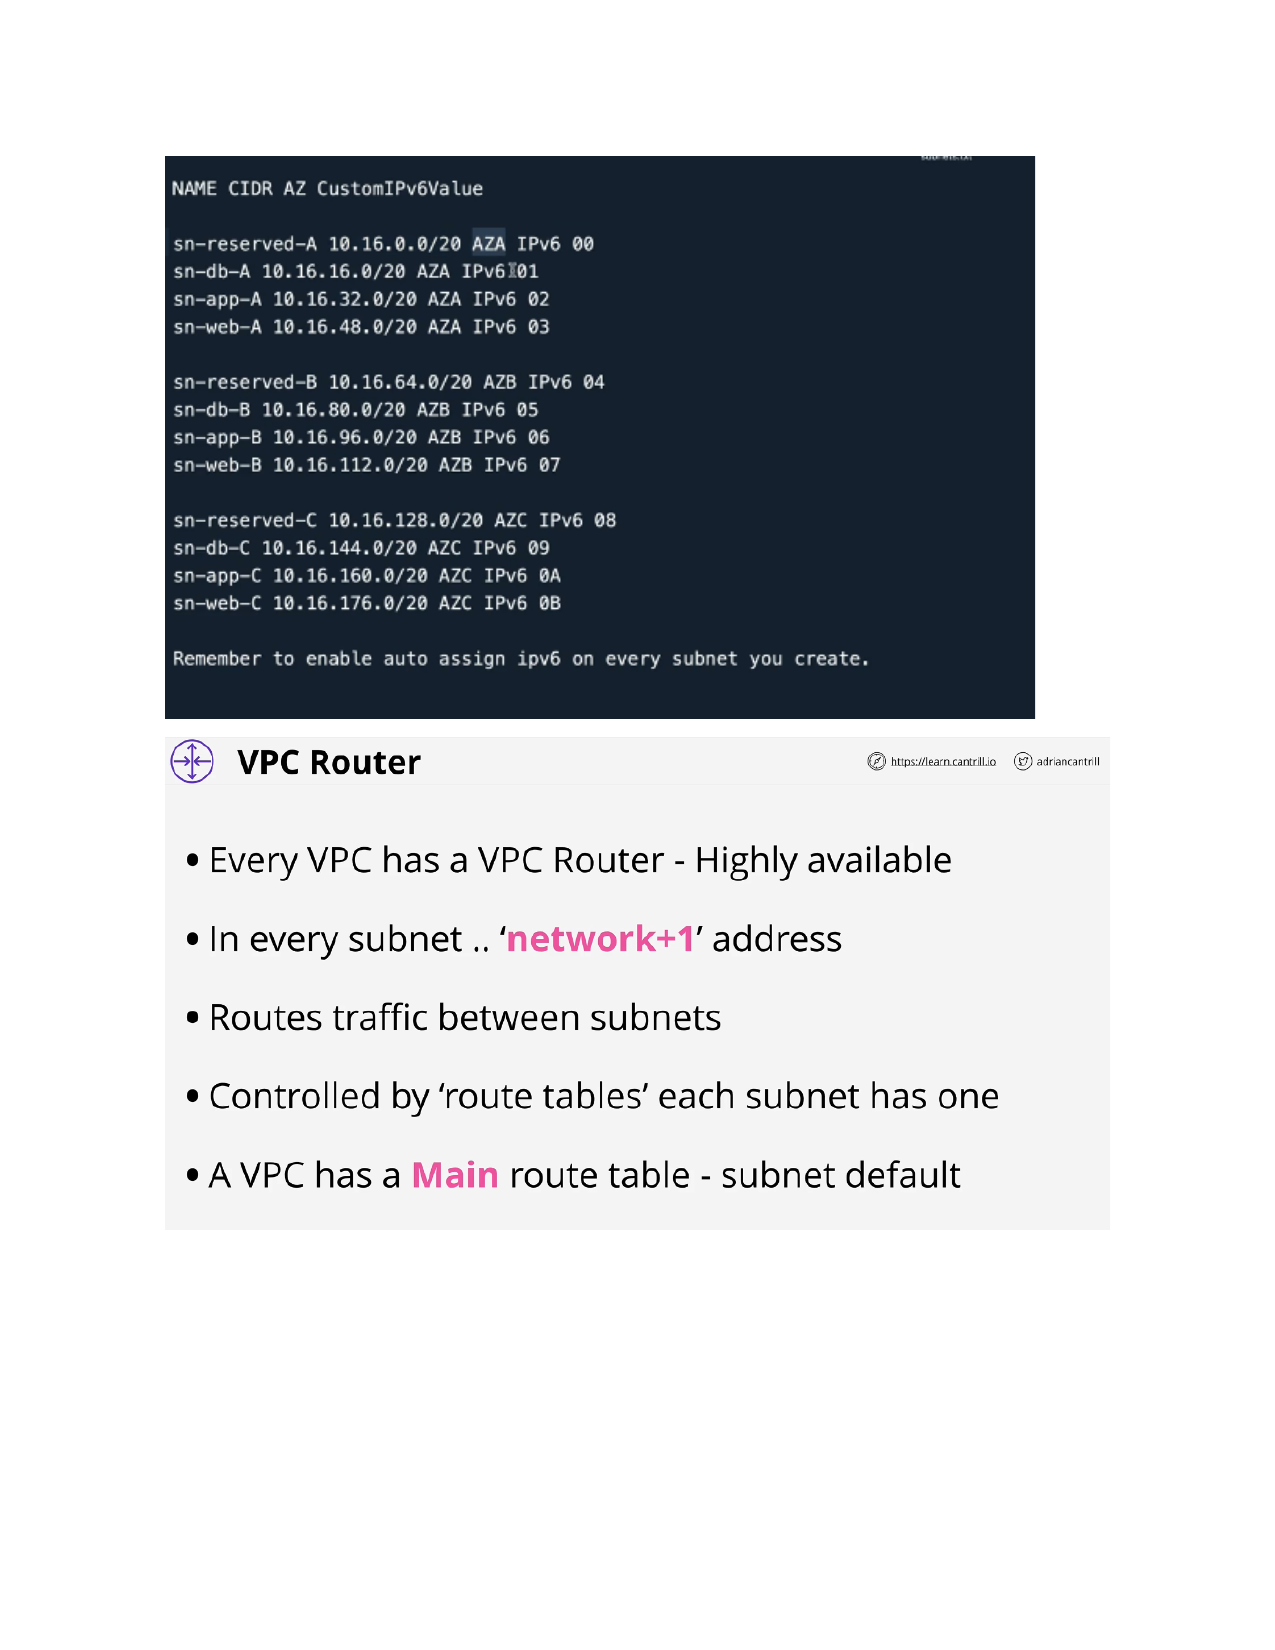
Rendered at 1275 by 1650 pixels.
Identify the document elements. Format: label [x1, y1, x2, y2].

picture [165, 156, 1036, 719]
picture [165, 737, 1111, 1230]
